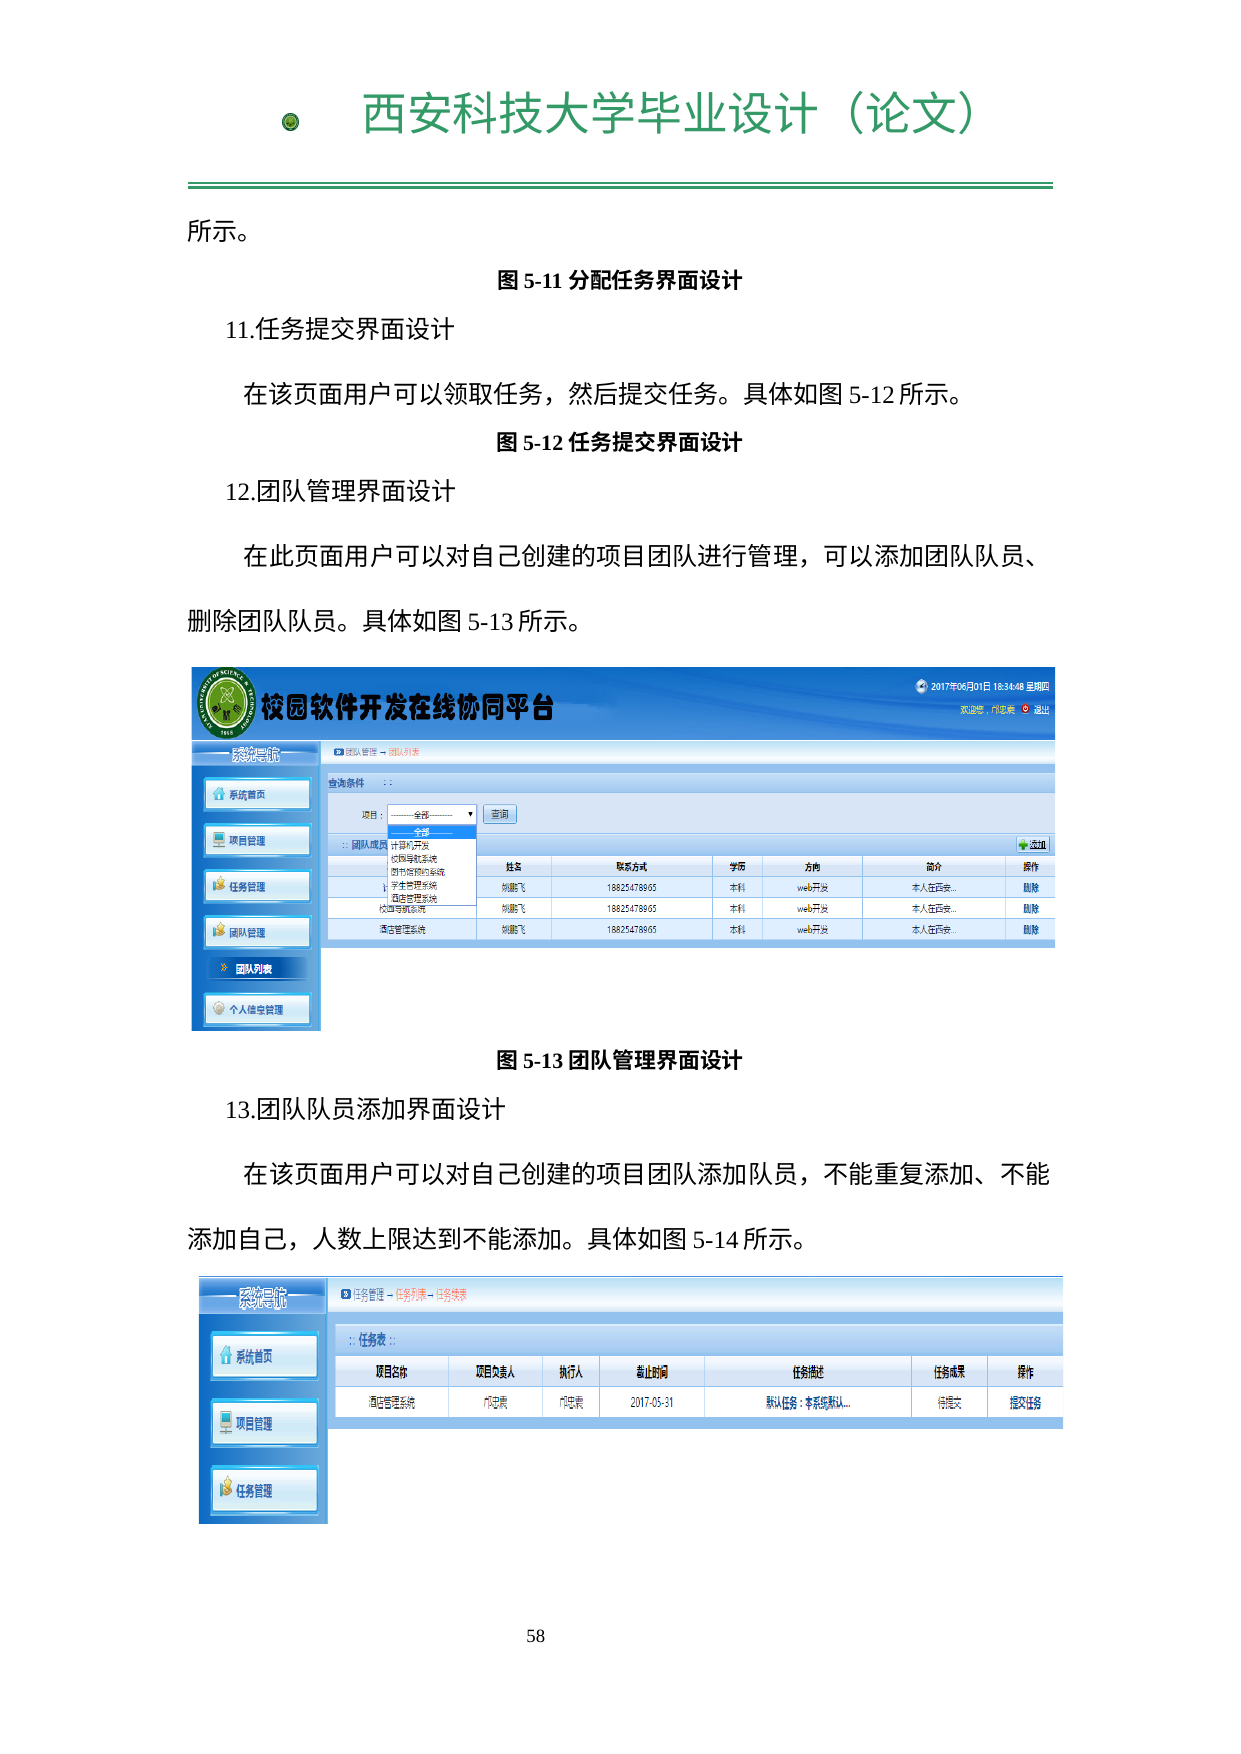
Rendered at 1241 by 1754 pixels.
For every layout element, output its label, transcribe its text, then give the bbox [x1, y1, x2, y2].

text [187, 197, 1053, 262]
list 图5-11 分配任务界面设计 [187, 262, 1053, 295]
text 在此页面用户可以对自己创建的项目团队进行管理，可以添加团队队员、删除团队队员。具体如图5-13所示。 [187, 522, 1053, 652]
picture [191, 667, 1056, 1031]
text 在该页面用户可以对自己创建的项目团队添加队员，不能重复添加、不能添加自己，人数上限达到不能添加。具体如图5-14所示。 [187, 1140, 1053, 1270]
text 12.团队管理界面设计 [187, 457, 1053, 522]
list 图5-12 任务提交界面设计 [187, 425, 1053, 457]
text 13.团队队员添加界面设计 [187, 1075, 1053, 1140]
text 11.任务提交界面设计 [187, 295, 1053, 360]
picture [198, 1276, 1064, 1524]
picture [282, 113, 299, 131]
text 在该页面用户可以领取任务，然后提交任务。具体如图5-12所示。 [187, 360, 1053, 425]
